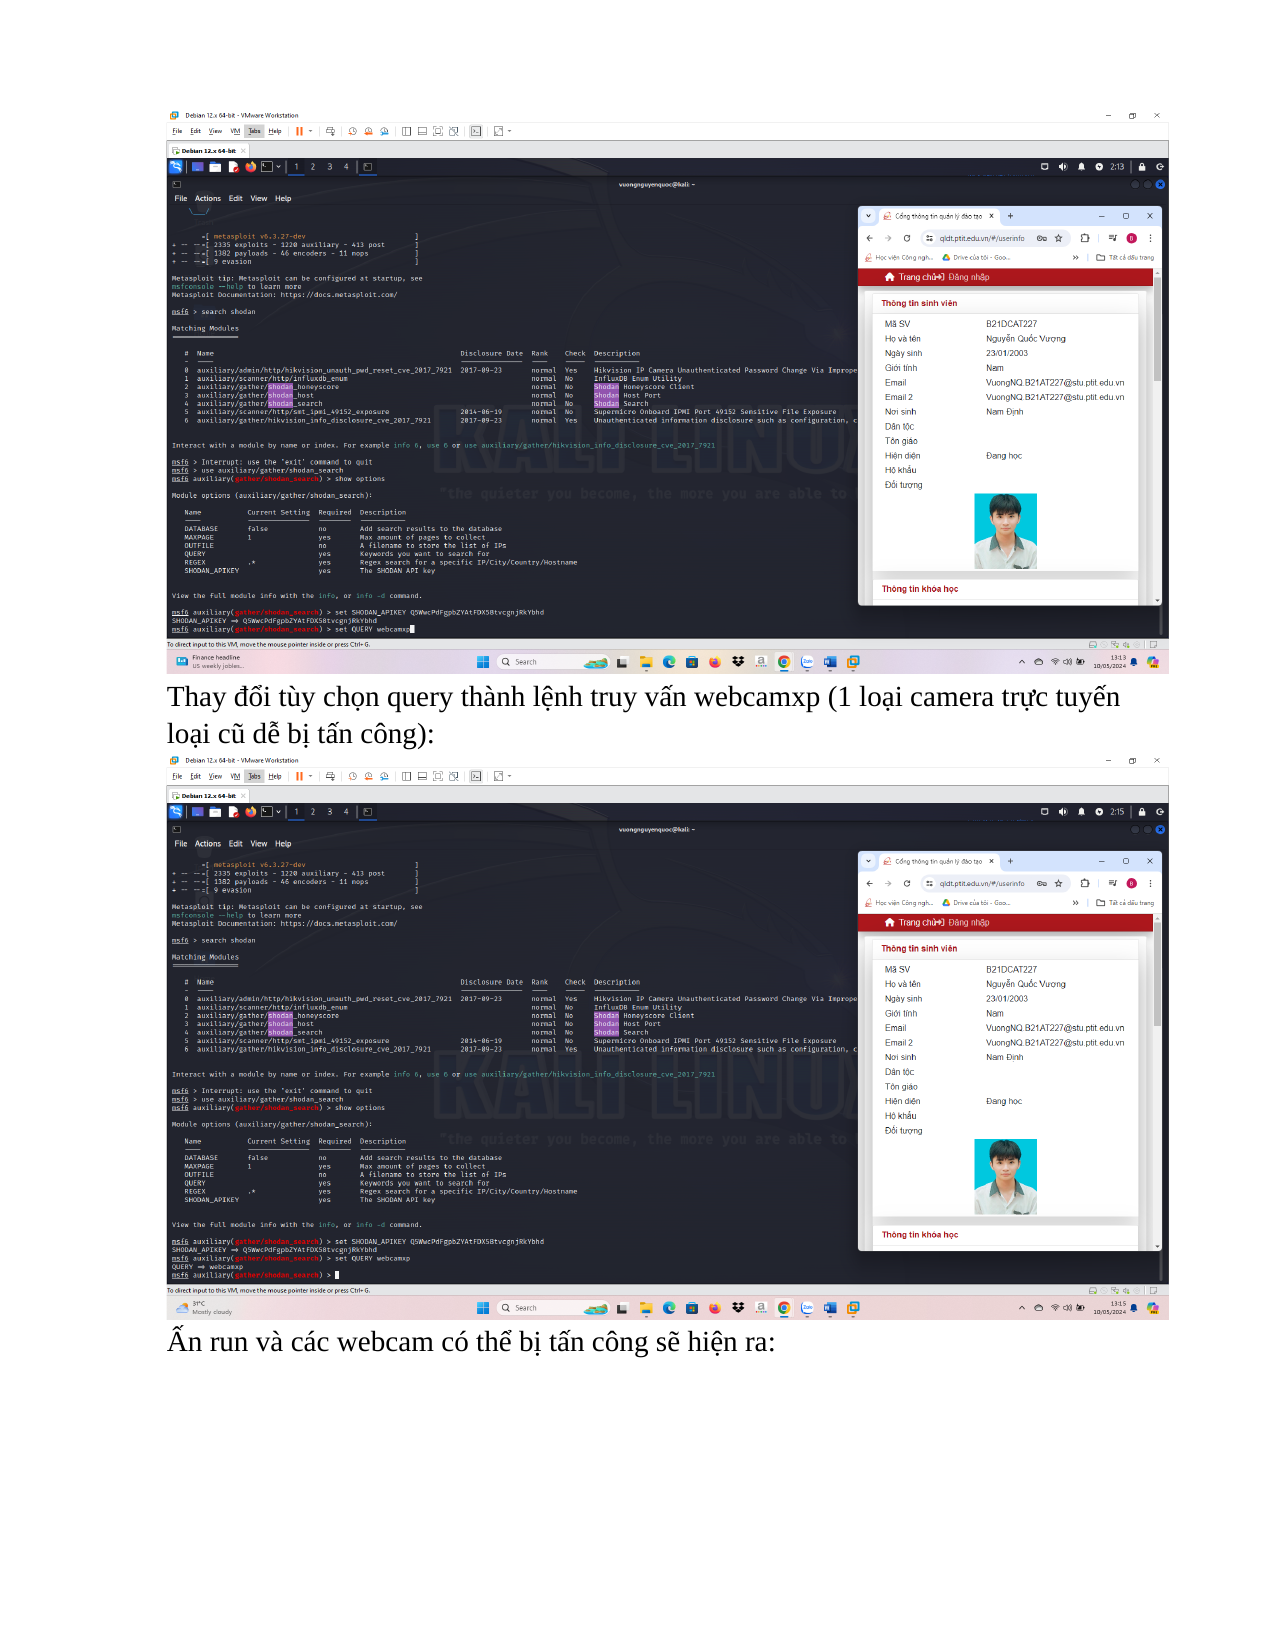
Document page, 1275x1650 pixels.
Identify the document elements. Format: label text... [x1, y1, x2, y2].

picture [166, 755, 1169, 1320]
picture [166, 110, 1169, 674]
text Thay đổi tùy chọn query thành lệnh truy vấn webcamxp (1 loại camera trực tuyến loại cũ dễ bị tấn công): [167, 679, 1157, 750]
text Ấn run và các webcam có thể bị tấn công sẽ hiện ra: [167, 1324, 1157, 1358]
